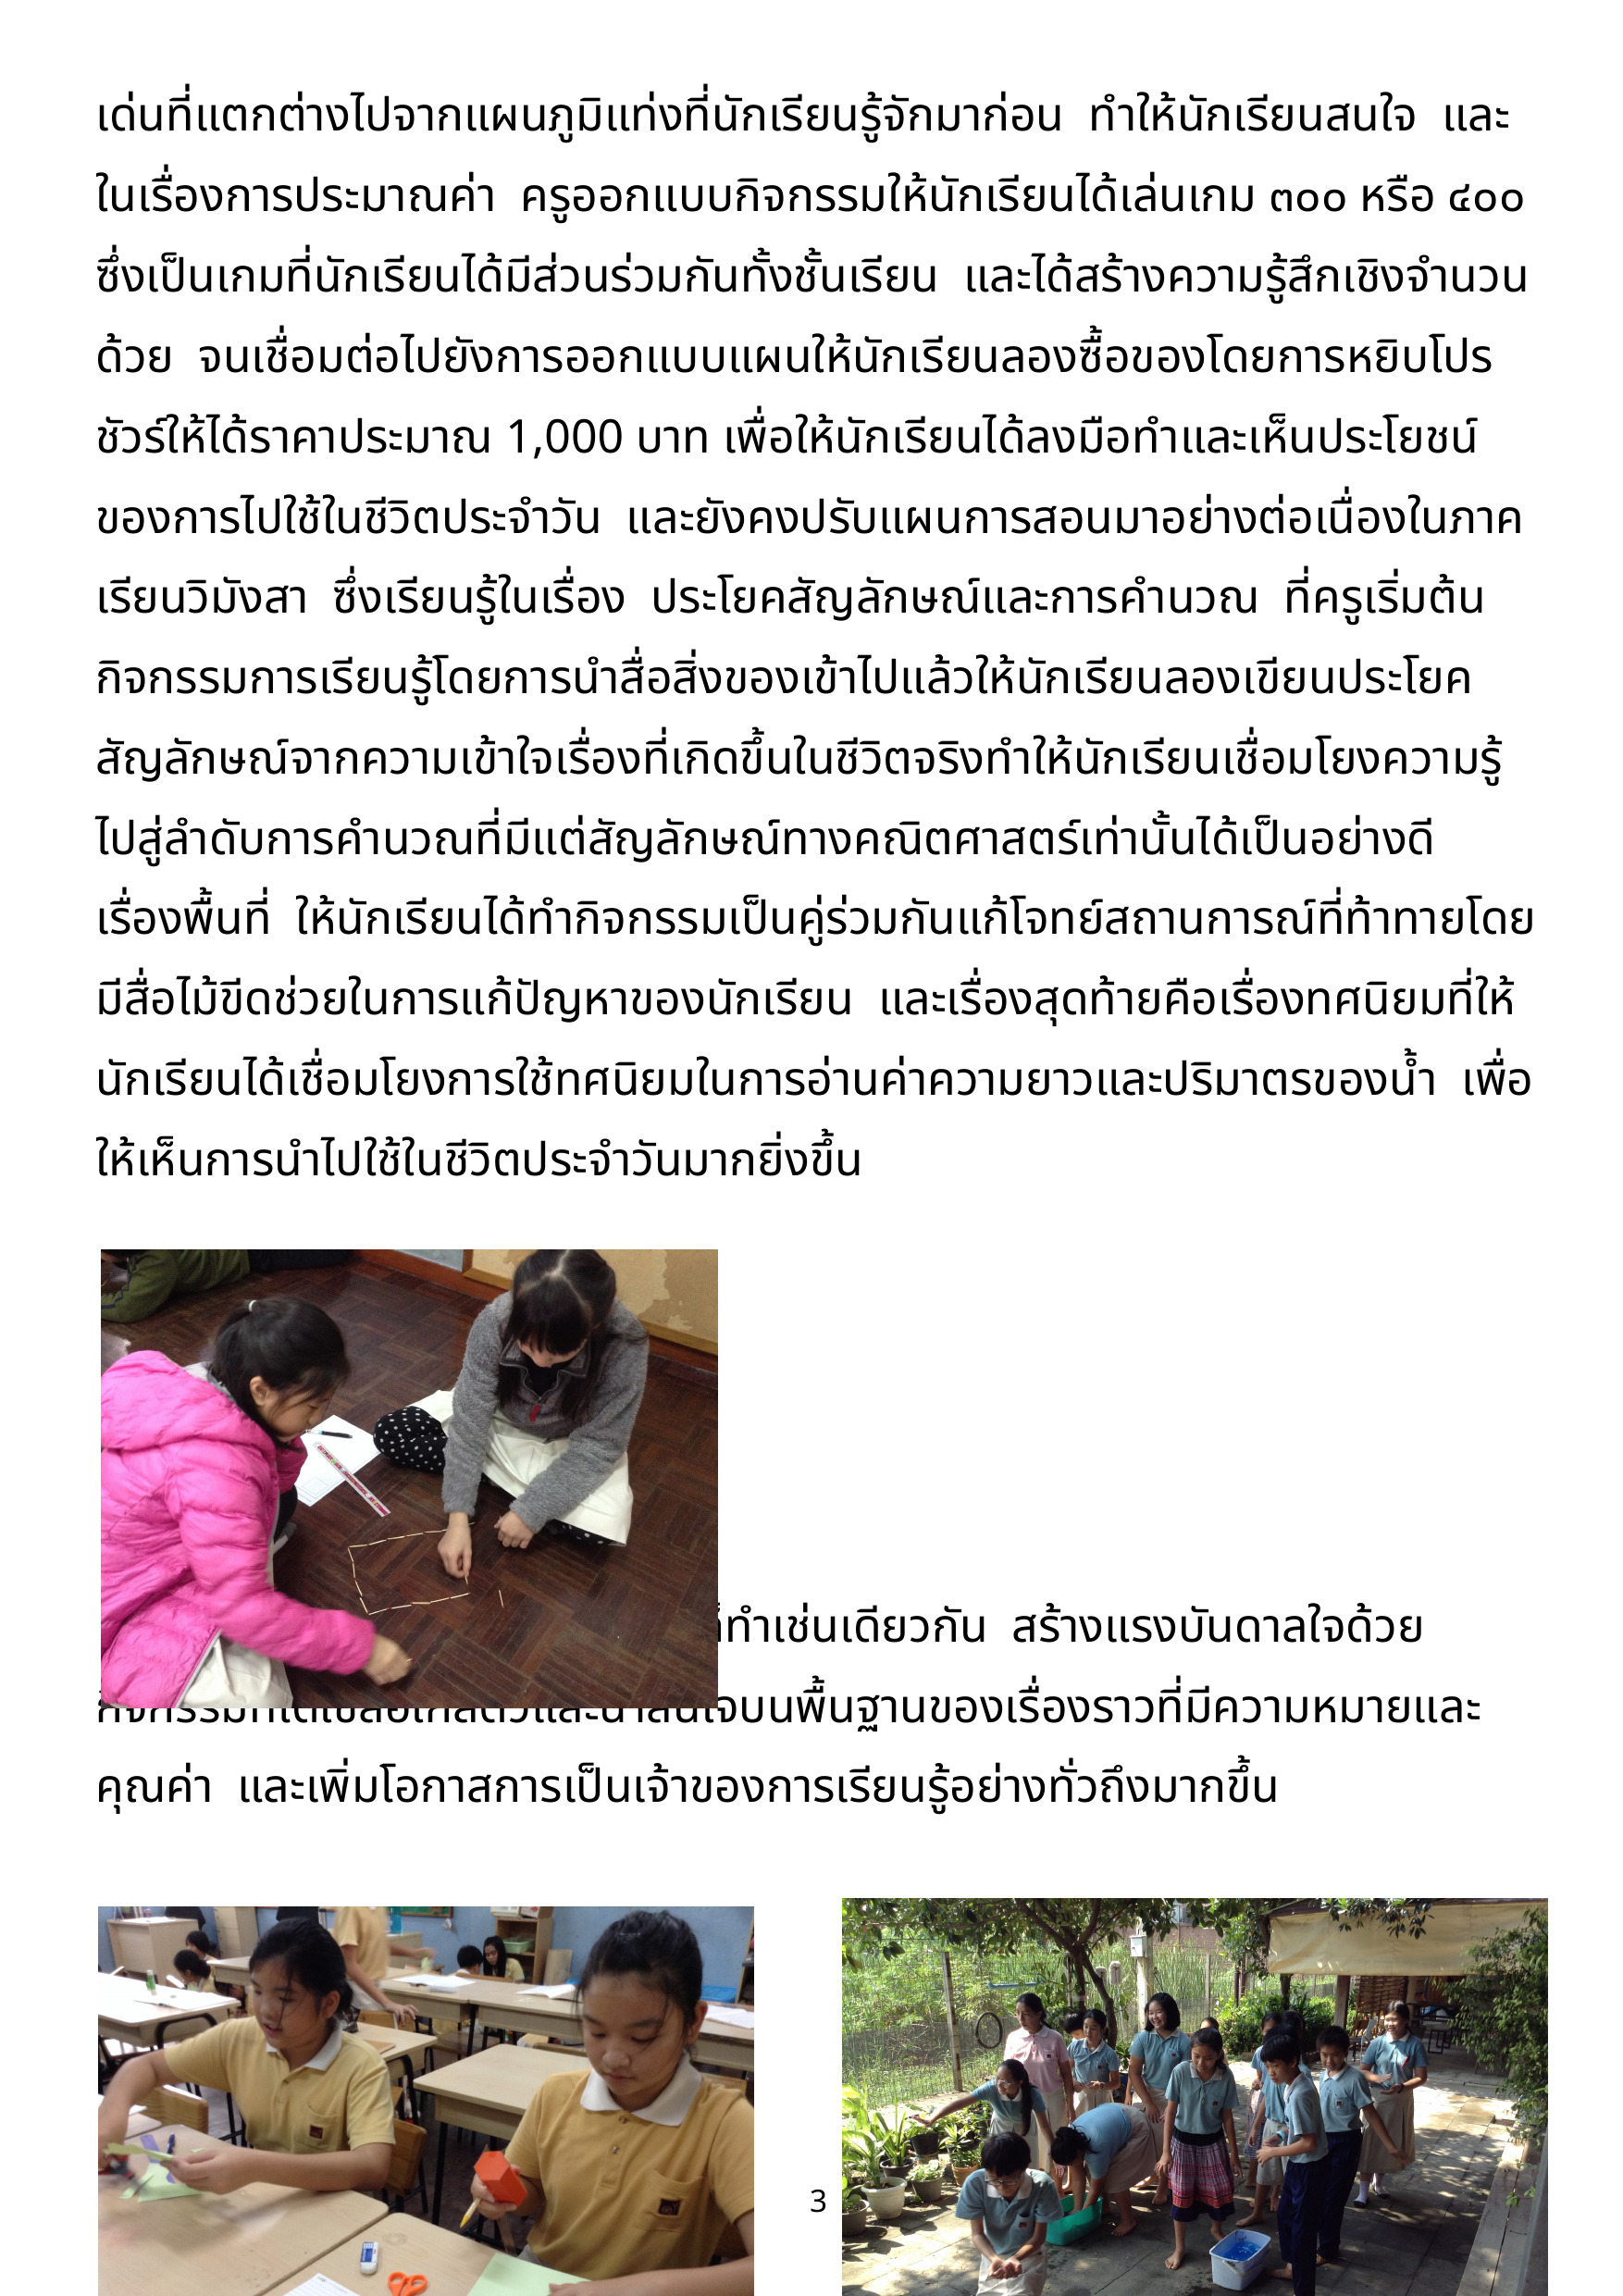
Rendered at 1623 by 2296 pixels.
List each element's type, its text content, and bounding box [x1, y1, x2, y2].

picture [101, 1249, 718, 1708]
picture [842, 1898, 1548, 2296]
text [95, 82, 1541, 1197]
picture [98, 1906, 754, 2296]
text สำหรับในระดับชั้น ๕ และชั้น ๖ ก็ทำเช่นเดียวกัน สร้างแรงบันดาลใจด้วยกิจกรรมที่ได้ใช้สื่อใกล้ตัวและน่าสนใจบนพื้นฐานของเรื่องราวที่มีความหมายและคุณค่า และเพิ่มโอกาสการเป็นเจ้าของการเรียนรู้อย่างทั่วถึงมากขึ้น [95, 1593, 1541, 1823]
